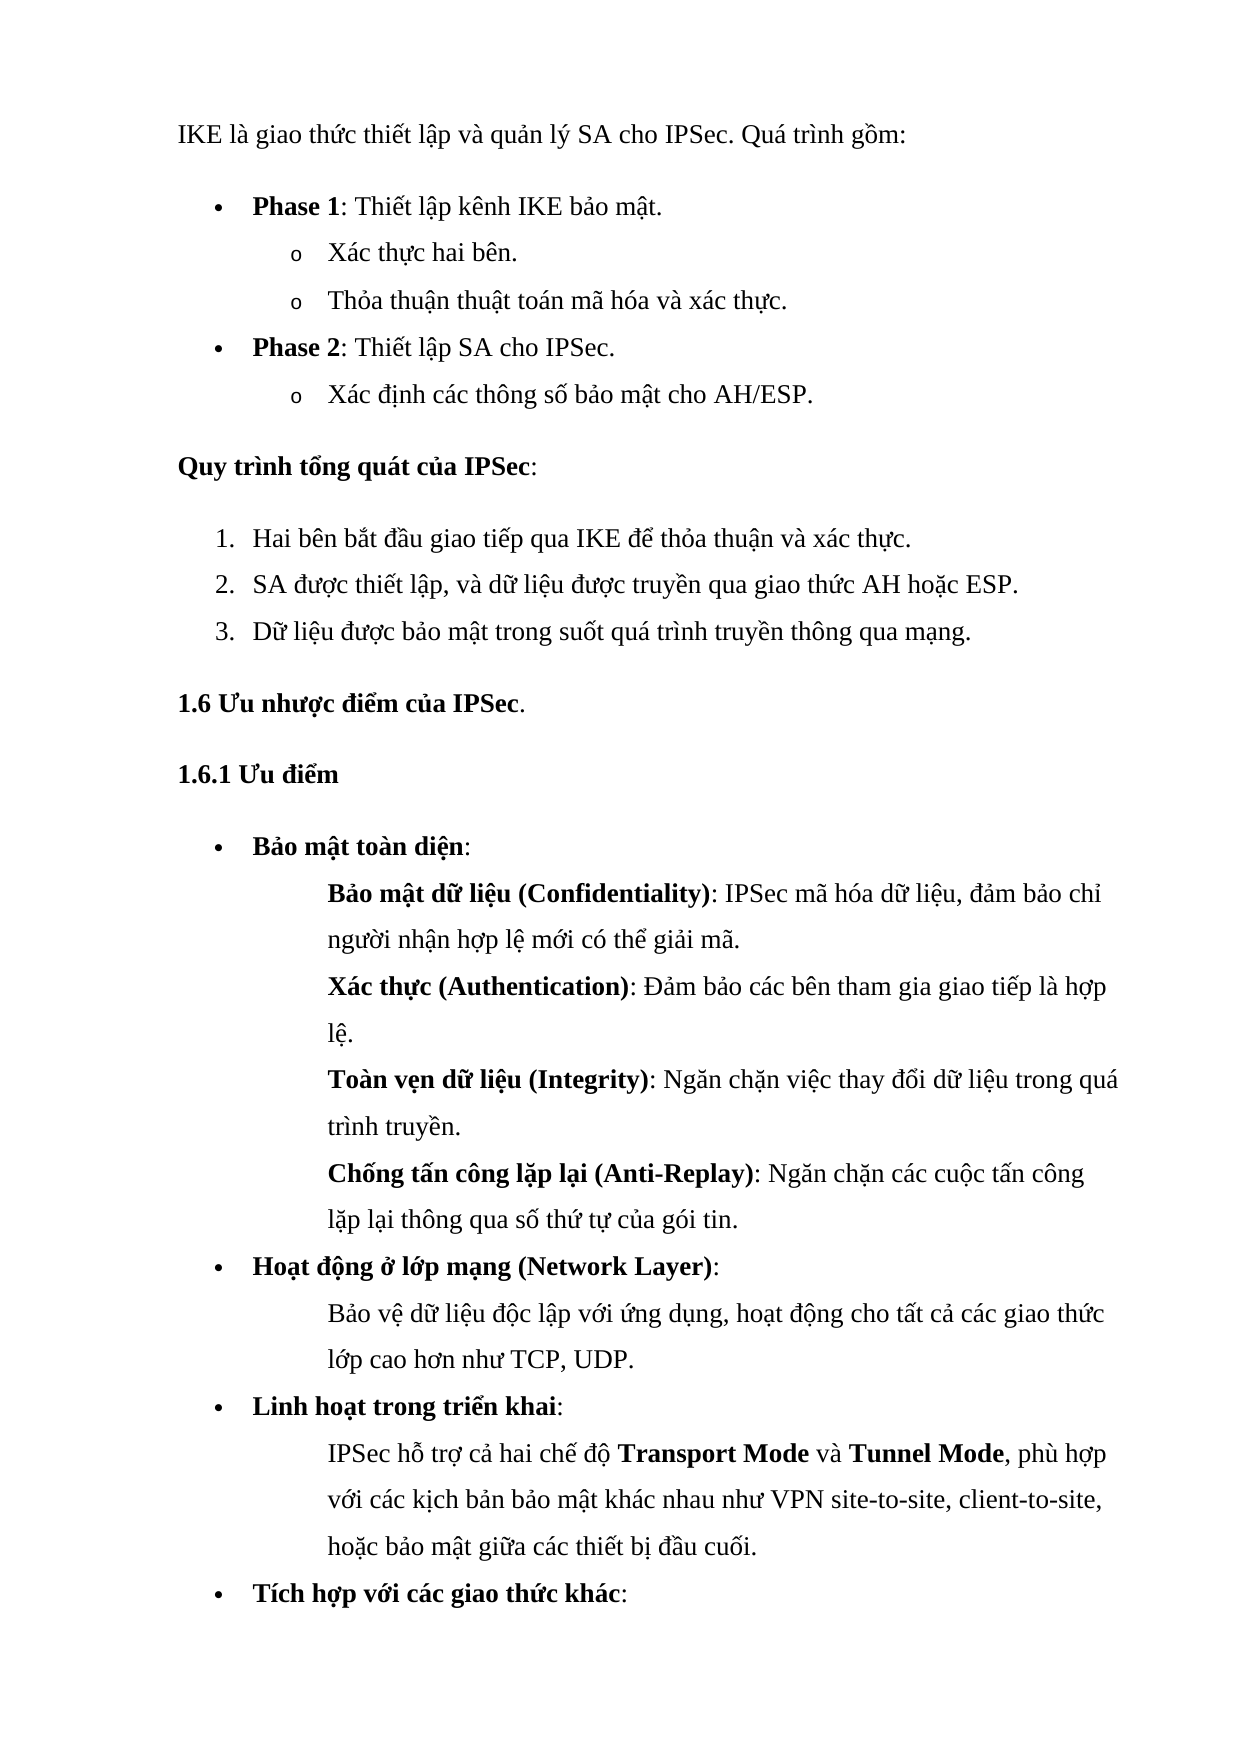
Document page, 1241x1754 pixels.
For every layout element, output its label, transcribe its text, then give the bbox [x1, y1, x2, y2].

list Dữ liệu được bảo mật trong suốt quá trình truyền thông qua mạng. [215, 615, 1122, 646]
list Linh hoạt trong triển khai: [215, 1390, 1122, 1421]
text IKE là giao thức thiết lập và quản lý SA cho IPSec. Quá trình gồm: [177, 118, 1122, 149]
text Chống tấn công lặp lại (Anti-Replay): Ngăn chặn các cuộc tấn công lặp lại thông qua số thứ tự của gói tin. [327, 1157, 1122, 1234]
text Quy trình tổng quát của IPSec: [177, 450, 1122, 481]
text Xác thực (Authentication): Đảm bảo các bên tham gia giao tiếp là hợp lệ. [327, 970, 1122, 1048]
list Hoạt động ở lớp mạng (Network Layer): [215, 1250, 1122, 1281]
list Hai bên bắt đầu giao tiếp qua IKE để thỏa thuận và xác thực. [215, 522, 1122, 553]
list Phase 1: Thiết lập kênh IKE bảo mật. [215, 190, 1122, 221]
text 1.6 Ưu nhược điểm của IPSec. [177, 687, 1122, 718]
list Xác định các thông số bảo mật cho AH/ESP. [290, 378, 1122, 409]
list Bảo mật toàn diện: [215, 830, 1122, 861]
list SA được thiết lập, và dữ liệu được truyền qua giao thức AH hoặc ESP. [215, 568, 1122, 599]
list Thỏa thuận thuật toán mã hóa và xác thực. [290, 284, 1122, 315]
list Xác thực hai bên. [290, 236, 1122, 268]
text Bảo vệ dữ liệu độc lập với ứng dụng, hoạt động cho tất cả các giao thức lớp cao hơn như TCP, UDP. [327, 1297, 1122, 1374]
text Bảo mật dữ liệu (Confidentiality): IPSec mã hóa dữ liệu, đảm bảo chỉ người nhận hợp lệ mới có thể giải mã. [327, 877, 1122, 954]
list Tích hợp với các giao thức khác: [215, 1577, 1122, 1608]
text 1.6.1 Ưu điểm [177, 758, 1122, 789]
text IPSec hỗ trợ cả hai chế độ Transport Mode và Tunnel Mode, phù hợp với các kịch bản bảo mật khác nhau như VPN site-to-site, client-to-site, hoặc bảo mật giữa các thiết bị đầu cuối. [327, 1437, 1122, 1561]
list Phase 2: Thiết lập SA cho IPSec. [215, 331, 1122, 362]
text Toàn vẹn dữ liệu (Integrity): Ngăn chặn việc thay đổi dữ liệu trong quá trình truyền. [327, 1063, 1122, 1141]
